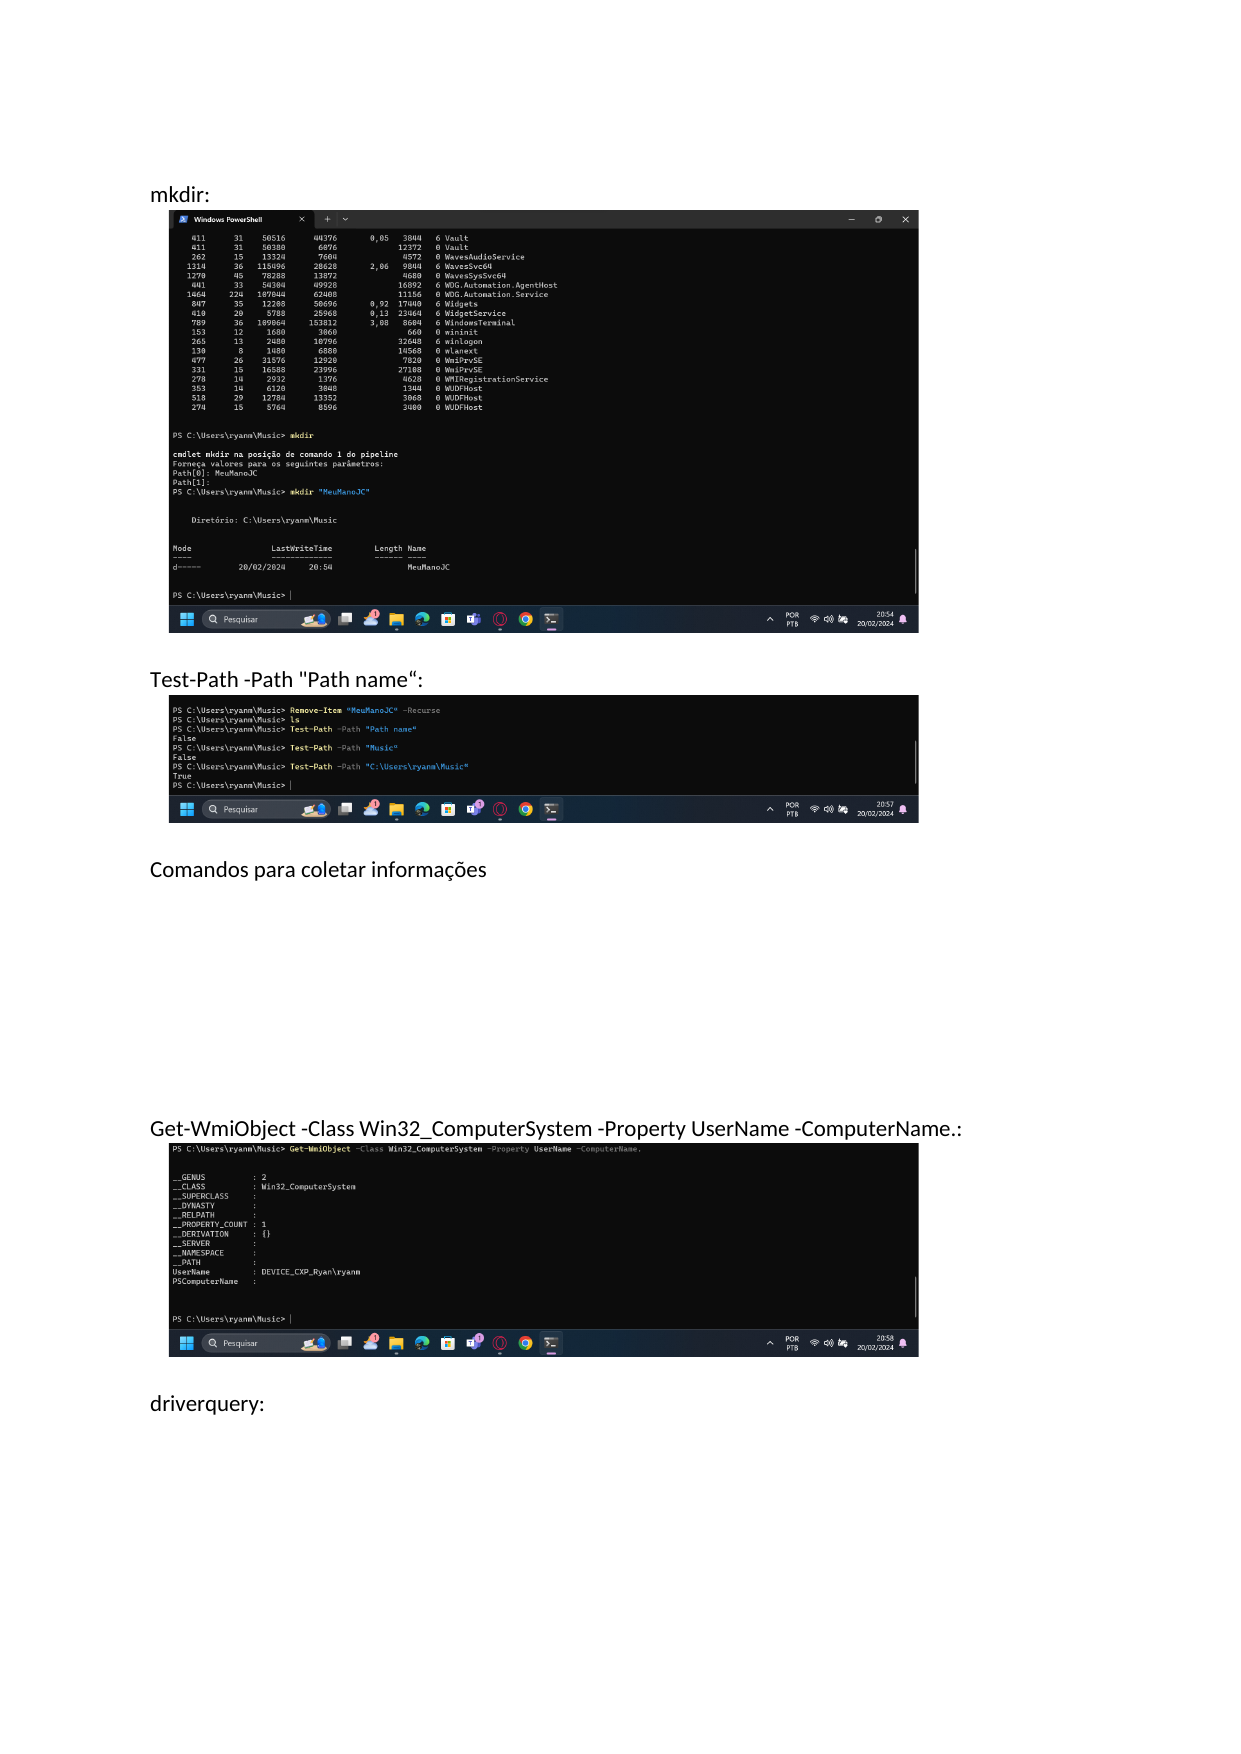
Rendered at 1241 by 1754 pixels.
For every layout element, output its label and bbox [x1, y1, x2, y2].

text [150, 902, 1090, 1417]
text [150, 150, 1090, 883]
